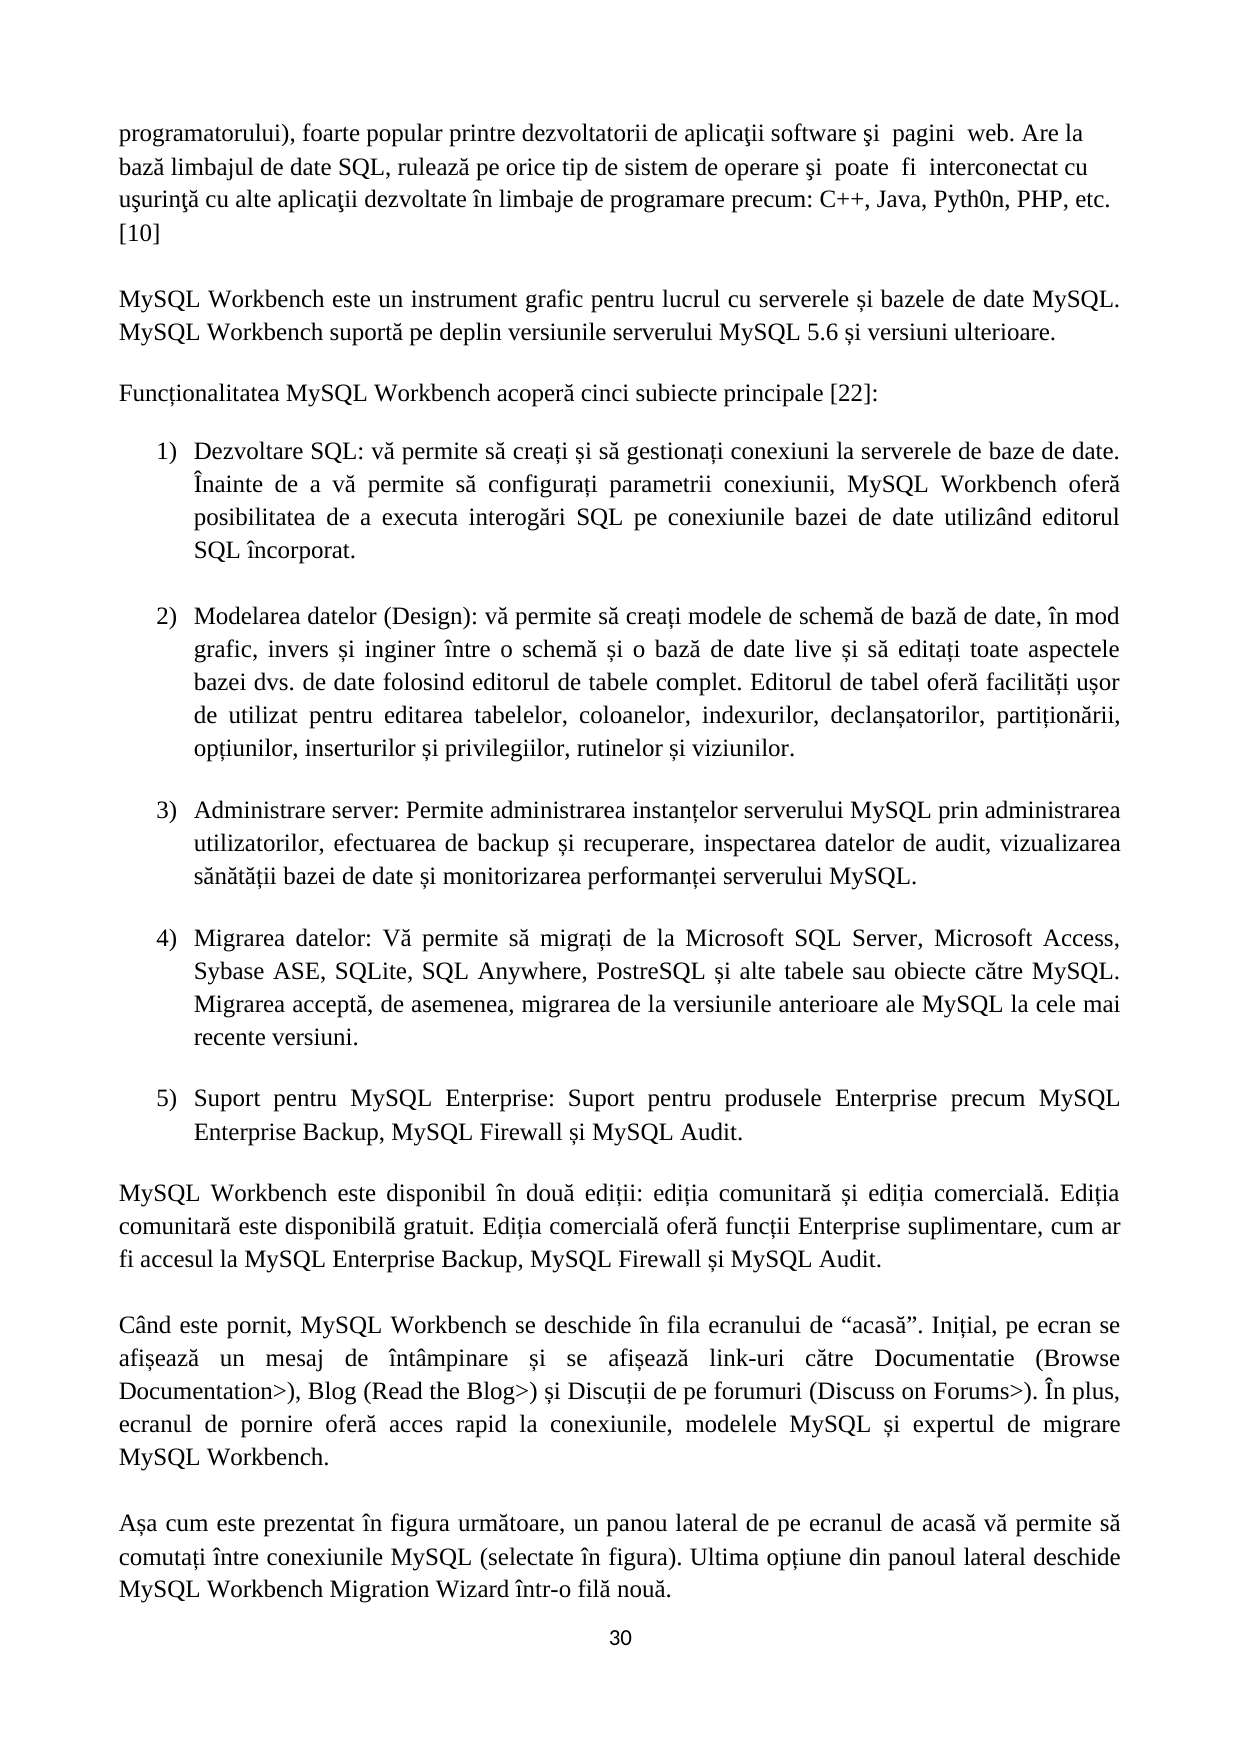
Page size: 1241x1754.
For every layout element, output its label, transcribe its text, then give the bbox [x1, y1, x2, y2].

list Administrare server: Permite administrarea instanțelor serverului MySQL prin administrarea utilizatorilor, efectuarea de backup și recuperare, inspectarea datelor de audit, vizualizarea sănătății bazei de date și monitorizarea performanței serverului MySQL. [156, 795, 1122, 890]
text MySQL Workbench este disponibil în două ediții: ediția comunitară și ediția comercială. Ediția comunitară este disponibilă gratuit. Ediția comercială oferă funcții Enterprise suplimentare, cum ar fi accesul la MySQL Enterprise Backup, MySQL Firewall și MySQL Audit. [118, 1178, 1122, 1273]
text Când este pornit, MySQL Workbench se deschide în fila ecranului de “acasă”. Inițial, pe ecran se afișează un mesaj de întâmpinare și se afișează link-uri către Documentatie (Browse Documentation>), Blog (Read the Blog>) și Discuții de pe forumuri (Discuss on Forums>). În plus, ecranul de pornire oferă acces rapid la conexiunile, modelele MySQL și expertul de migrare MySQL Workbench. [118, 1310, 1122, 1471]
list Dezvoltare SQL: vă permite să creați și să gestionați conexiuni la serverele de baze de date. Înainte de a vă permite să configurați parametrii conexiunii, MySQL Workbench oferă posibilitatea de a executa interogări SQL pe conexiunile bazei de date utilizând editorul SQL încorporat. [156, 436, 1122, 564]
list Modelarea datelor (Design): vă permite să creați modele de schemă de bază de date, în mod grafic, invers și inginer între o schemă și o bază de date live și să editați toate aspectele bazei dvs. de date folosind editorul de tabele complet. Editorul de tabel oferă facilități ușor de utilizat pentru editarea tabelelor, coloanelor, indexurilor, declanșatorilor, partiționării, opțiunilor, inserturilor și privilegiilor, rutinelor și viziunilor. [156, 601, 1122, 762]
text MySQL Workbench este un instrument grafic pentru lucrul cu serverele și bazele de date MySQL. MySQL Workbench suportă pe deplin versiunile serverului MySQL 5.6 și versiuni ulterioare. [118, 284, 1122, 345]
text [118, 118, 1122, 246]
list Migrarea datelor: Vă permite să migrați de la Microsoft SQL Server, Microsoft Access, Sybase ASE, SQLite, SQL Anywhere, PostreSQL și alte tabele sau obiecte către MySQL. Migrarea acceptă, de asemenea, migrarea de la versiunile anterioare ale MySQL la cele mai recente versiuni. [156, 923, 1122, 1051]
list Suport pentru MySQL Enterprise: Suport pentru produsele Enterprise precum MySQL Enterprise Backup, MySQL Firewall și MySQL Audit. [156, 1083, 1122, 1145]
text Funcționalitatea MySQL Workbench acoperă cinci subiecte principale [22]: [118, 378, 1122, 407]
text Așa cum este prezentat în figura următoare, un panou lateral de pe ecranul de acasă vă permite să comutați între conexiunile MySQL (selectate în figura). Ultima opțiune din panoul lateral deschide MySQL Workbench Migration Wizard într-o filă nouă. [118, 1508, 1122, 1603]
